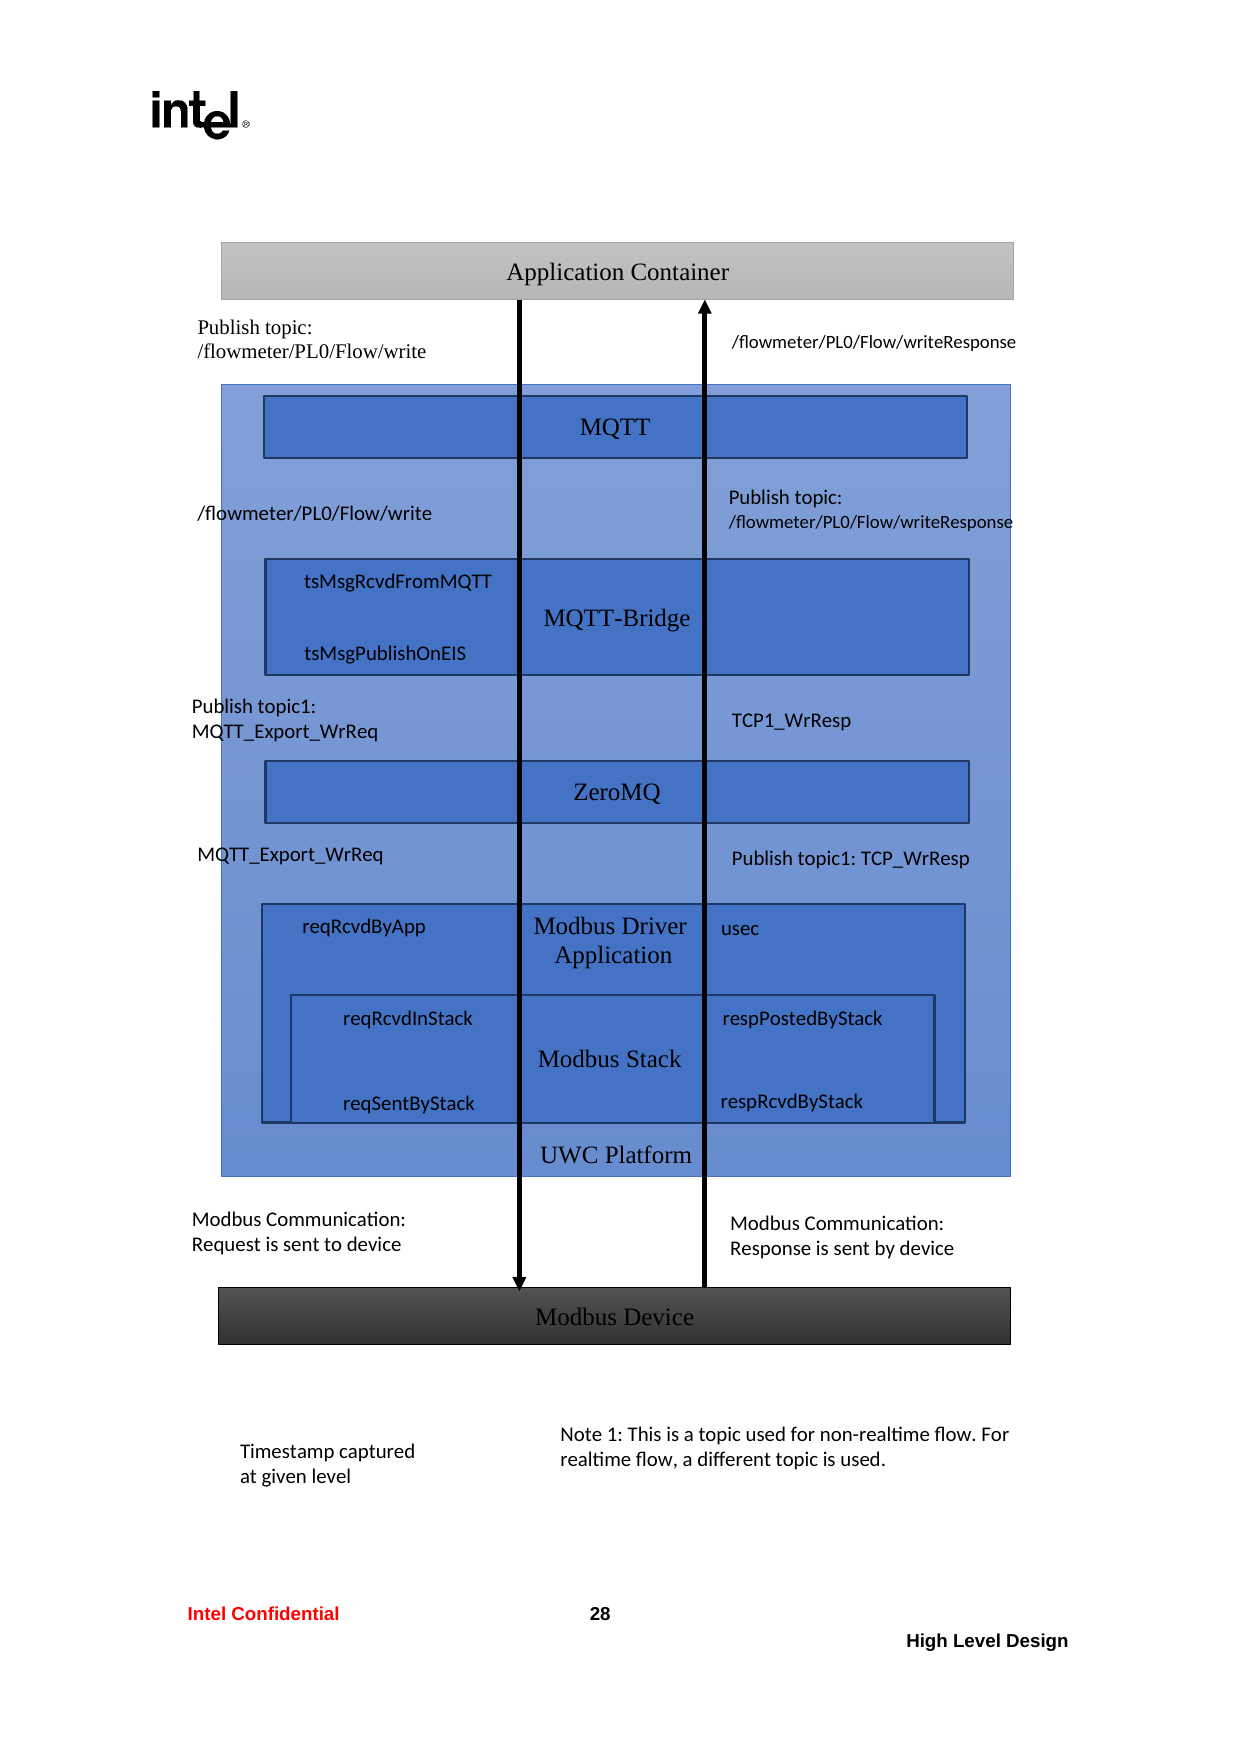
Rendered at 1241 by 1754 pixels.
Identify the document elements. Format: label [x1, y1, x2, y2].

picture [150, 91, 251, 140]
